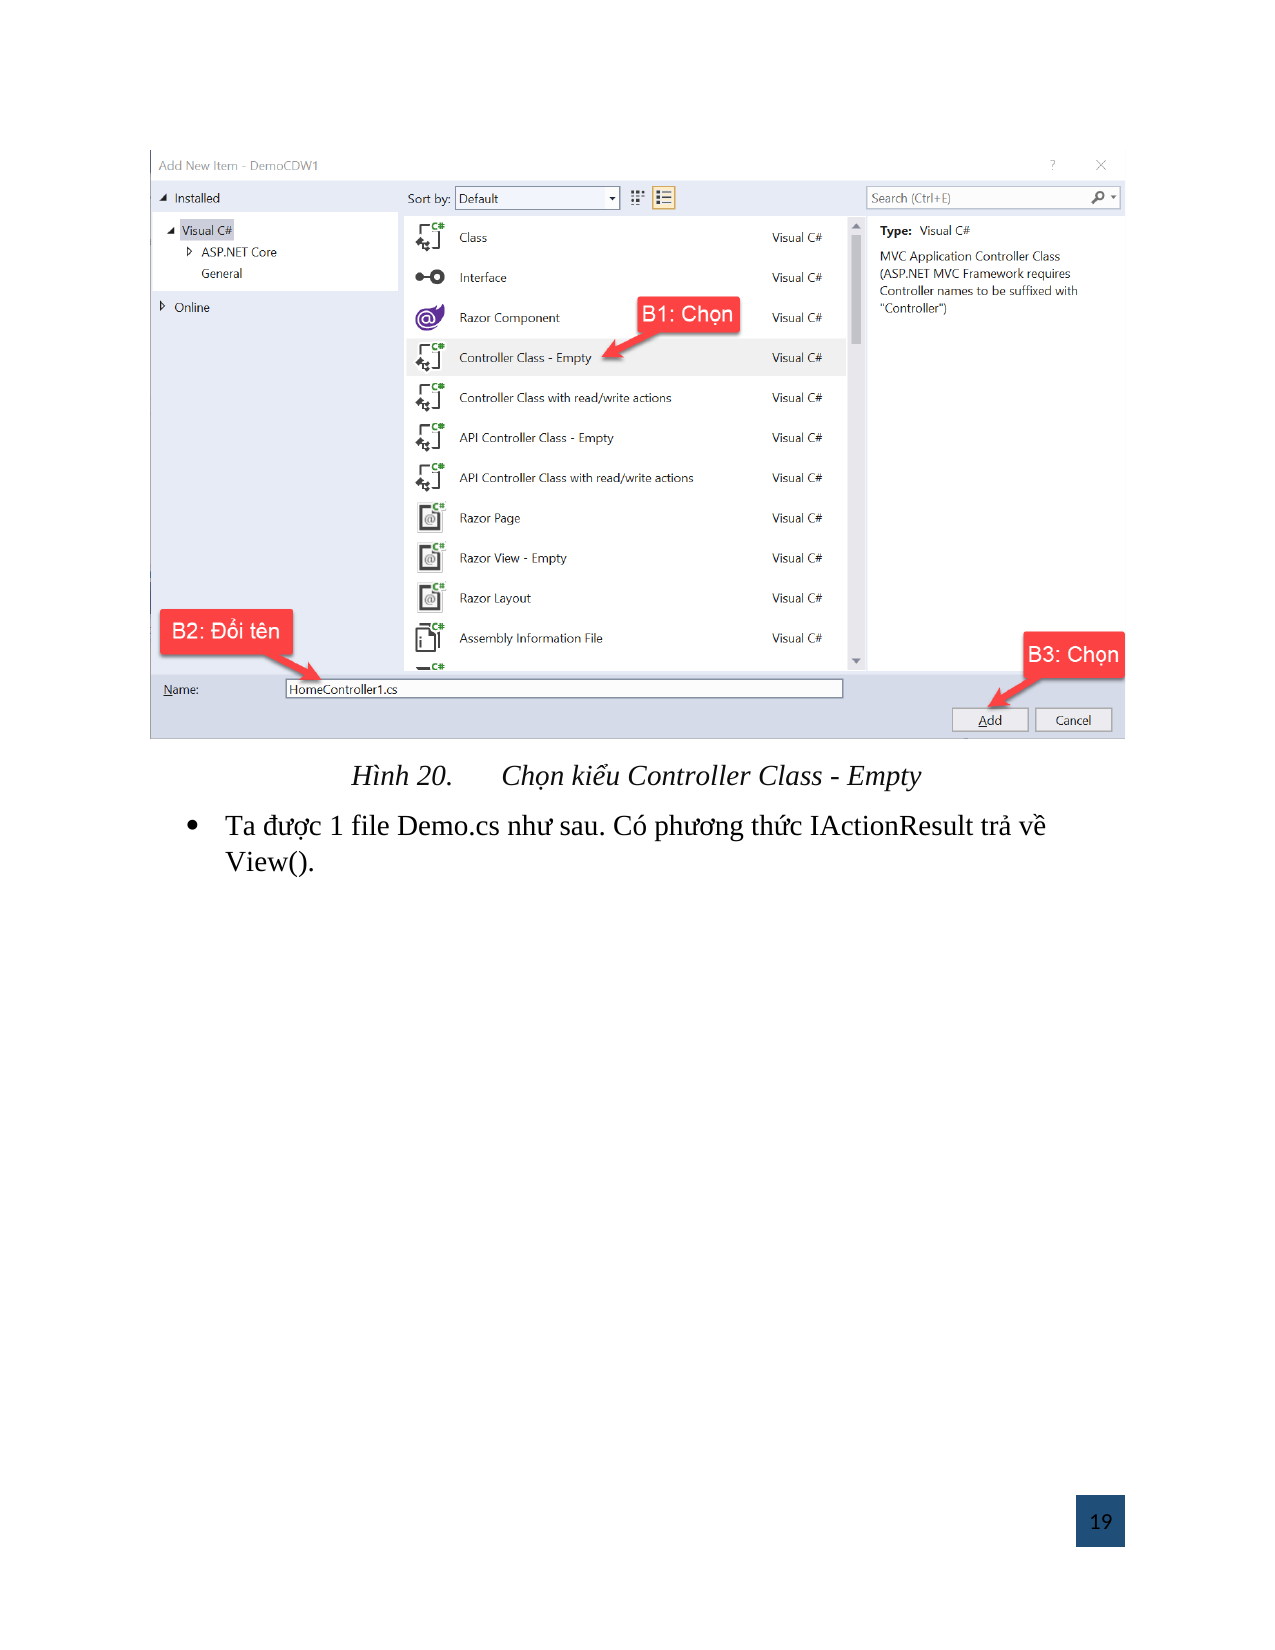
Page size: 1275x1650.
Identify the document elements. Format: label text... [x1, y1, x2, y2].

list Ta được 1 file Demo.cs như sau. Có phương thức IActionResult trả về View(). [187, 808, 1125, 878]
picture [150, 150, 1125, 739]
text Chọn kiểu Controller Class - Empty [150, 758, 1125, 791]
